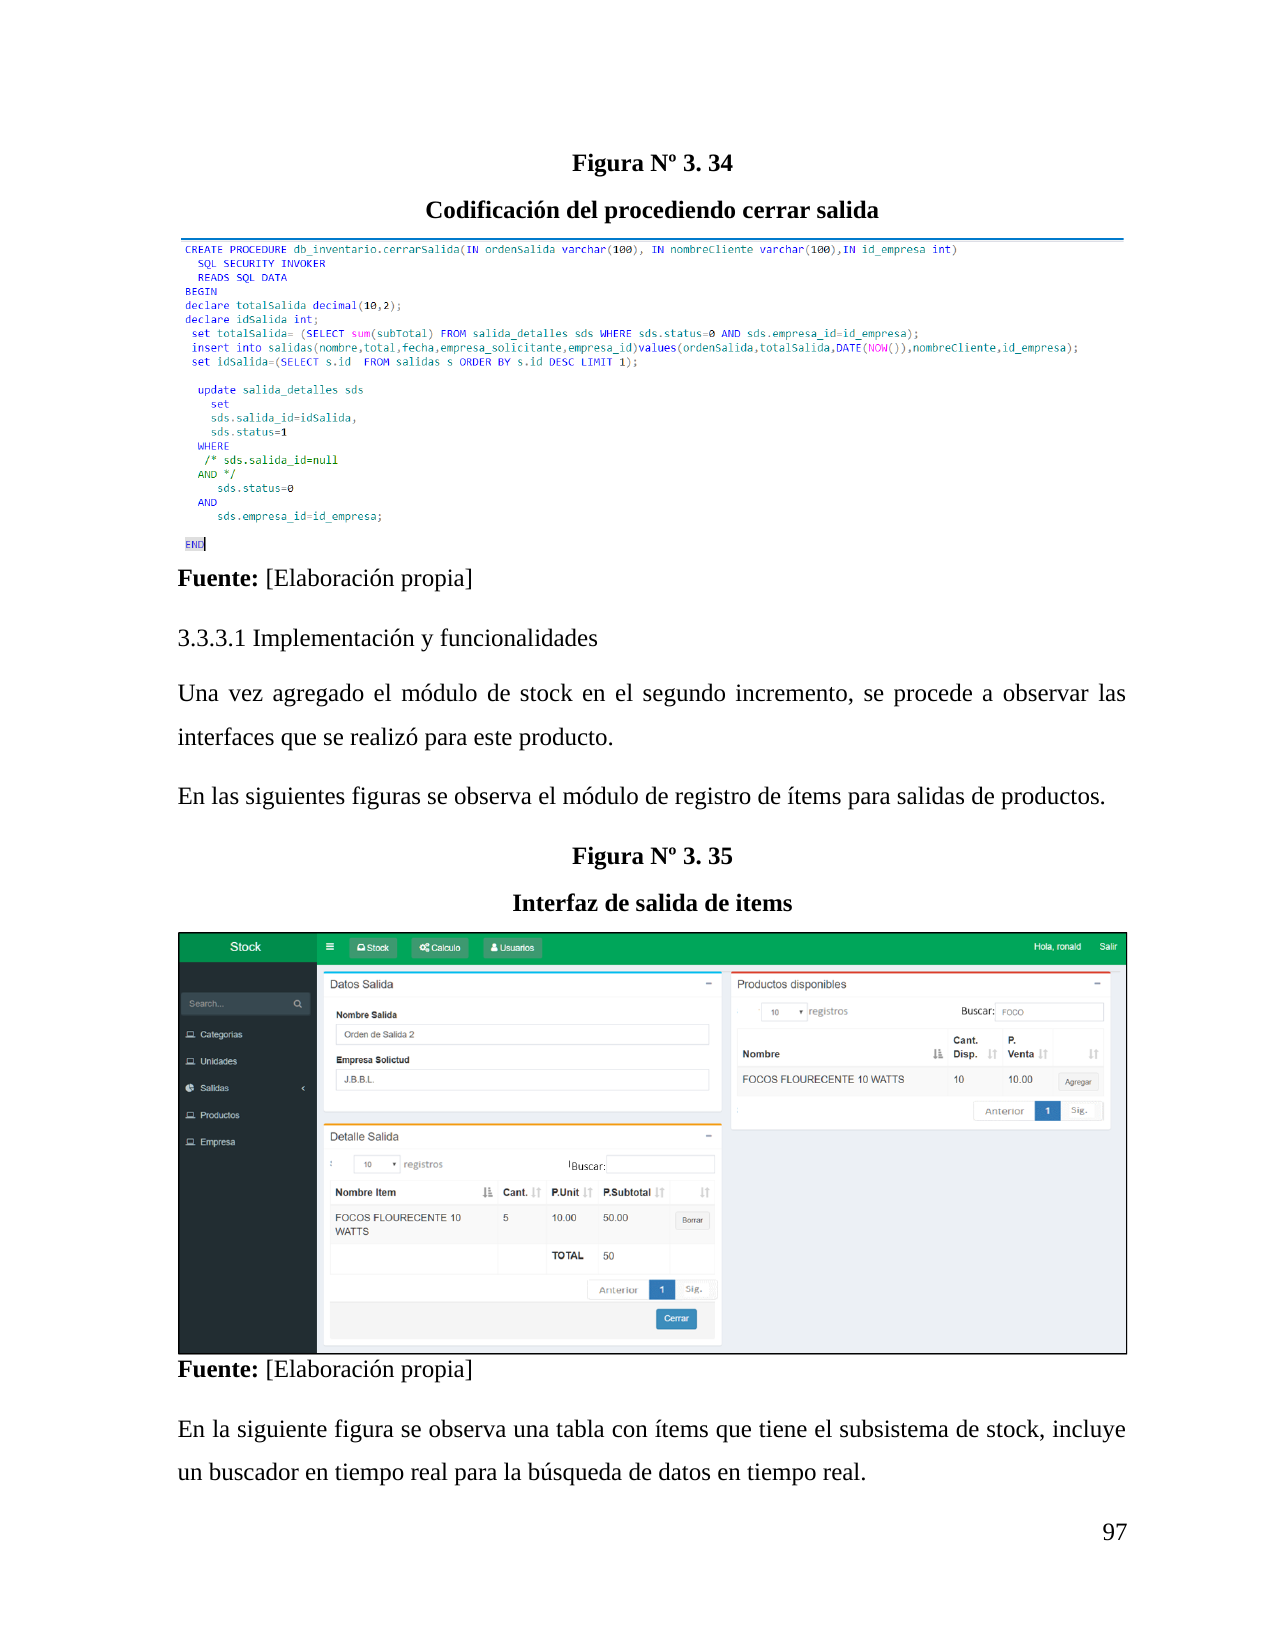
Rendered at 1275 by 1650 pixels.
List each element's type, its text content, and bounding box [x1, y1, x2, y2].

picture [181, 238, 1124, 563]
subtitle Codificación del procediendo cerrar salida [177, 195, 1127, 224]
text Fuente: [Elaboración propia] [177, 1355, 1127, 1383]
text Una vez agregado el módulo de stock en el segundo incremento, se procede a observar las interfaces que se realizó para este producto. [177, 678, 1127, 750]
subtitle Figura Nº 3. 35 [177, 841, 1127, 870]
subtitle Implementación y funcionalidades [177, 623, 1127, 652]
subtitle Figura Nº 3. 34 [177, 148, 1127, 176]
subtitle Interfaz de salida de items [177, 888, 1127, 917]
picture [177, 931, 1128, 1355]
text En las siguientes figuras se observa el módulo de registro de ítems para salidas de productos. [177, 781, 1127, 810]
text En la siguiente figura se observa una tabla con ítems que tiene el subsistema de stock, incluye un buscador en tiempo real para la búsqueda de datos en tiempo real. [177, 1414, 1127, 1486]
text Fuente: [Elaboración propia] [177, 563, 1127, 592]
